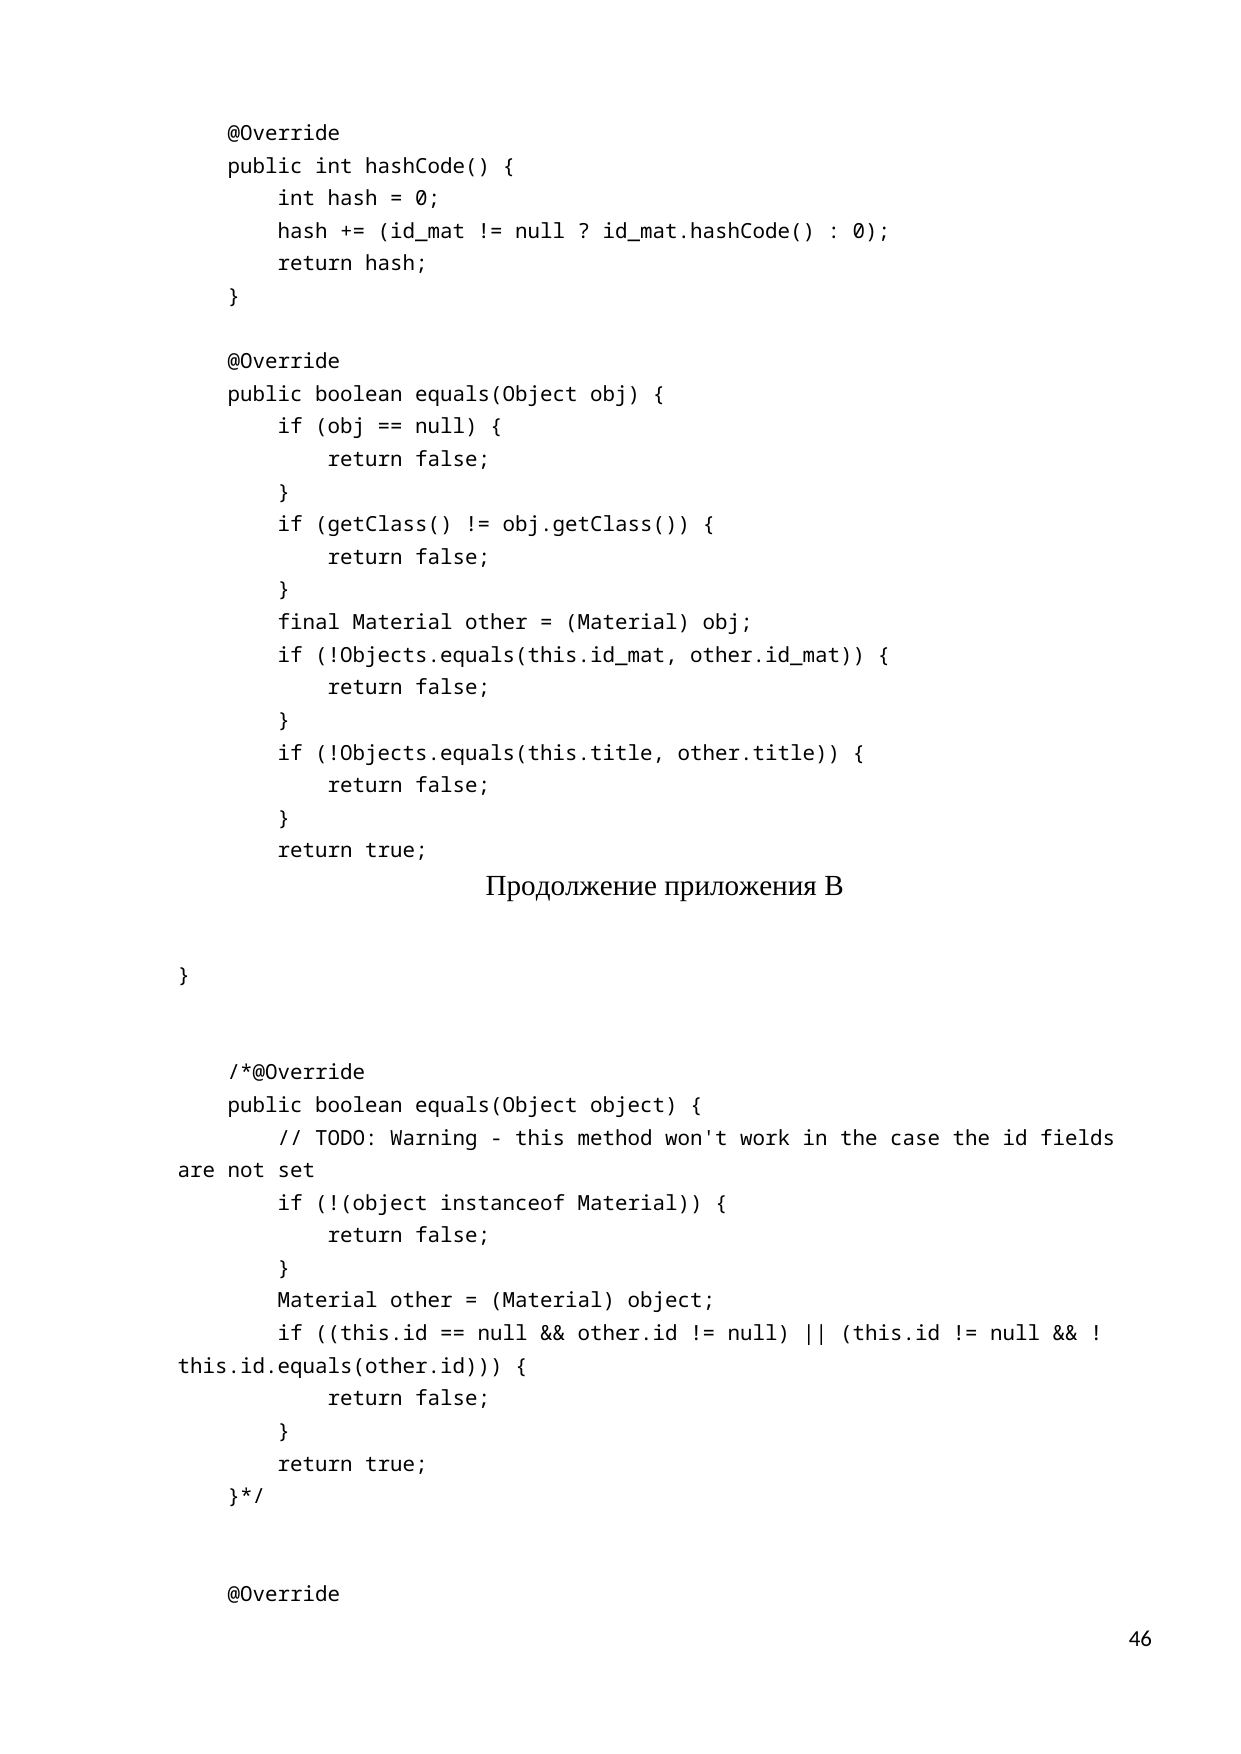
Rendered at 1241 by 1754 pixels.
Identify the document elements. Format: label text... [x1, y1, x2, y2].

text Продолжение приложения В [177, 868, 1152, 902]
text public int hashCode() { [177, 151, 1152, 179]
text // TODO: Warning - this method won't work in the case the id fields are not set [177, 1123, 1152, 1184]
text }*/ [177, 1481, 1152, 1510]
text @Override [177, 1579, 1152, 1607]
text final Material other = (Material) obj; [177, 607, 1152, 636]
text } [177, 1416, 1152, 1444]
text if (!Objects.equals(this.title, other.title)) { [177, 738, 1152, 766]
text return false; [177, 444, 1152, 473]
text @Override [177, 118, 1152, 147]
text if (!Objects.equals(this.id_mat, other.id_mat)) { [177, 640, 1152, 668]
text } [177, 574, 1152, 603]
text if (!(object instanceof Material)) { [177, 1188, 1152, 1216]
text int hash = 0; [177, 183, 1152, 212]
text } [177, 477, 1152, 505]
text return false; [177, 770, 1152, 799]
text return true; [177, 1449, 1152, 1477]
text return hash; [177, 248, 1152, 277]
text } [177, 1253, 1152, 1281]
text return true; [177, 835, 1152, 864]
text } [177, 803, 1152, 831]
text hash += (id_mat != null ? id_mat.hashCode() : 0); [177, 216, 1152, 244]
text public boolean equals(Object object) { [177, 1090, 1152, 1118]
text public boolean equals(Object obj) { [177, 379, 1152, 407]
text if ((this.id == null && other.id != null) || (this.id != null && !this.id.equals(other.id))) { [177, 1318, 1152, 1379]
text return false; [177, 542, 1152, 570]
text @Override [177, 346, 1152, 375]
text if (getClass() != obj.getClass()) { [177, 509, 1152, 538]
text } [177, 960, 1152, 988]
text return false; [177, 1220, 1152, 1249]
text if (obj == null) { [177, 412, 1152, 440]
text Material other = (Material) object; [177, 1286, 1152, 1314]
text } [177, 705, 1152, 733]
text /*@Override [177, 1057, 1152, 1086]
text } [177, 281, 1152, 309]
text return false; [177, 1383, 1152, 1412]
text return false; [177, 672, 1152, 701]
